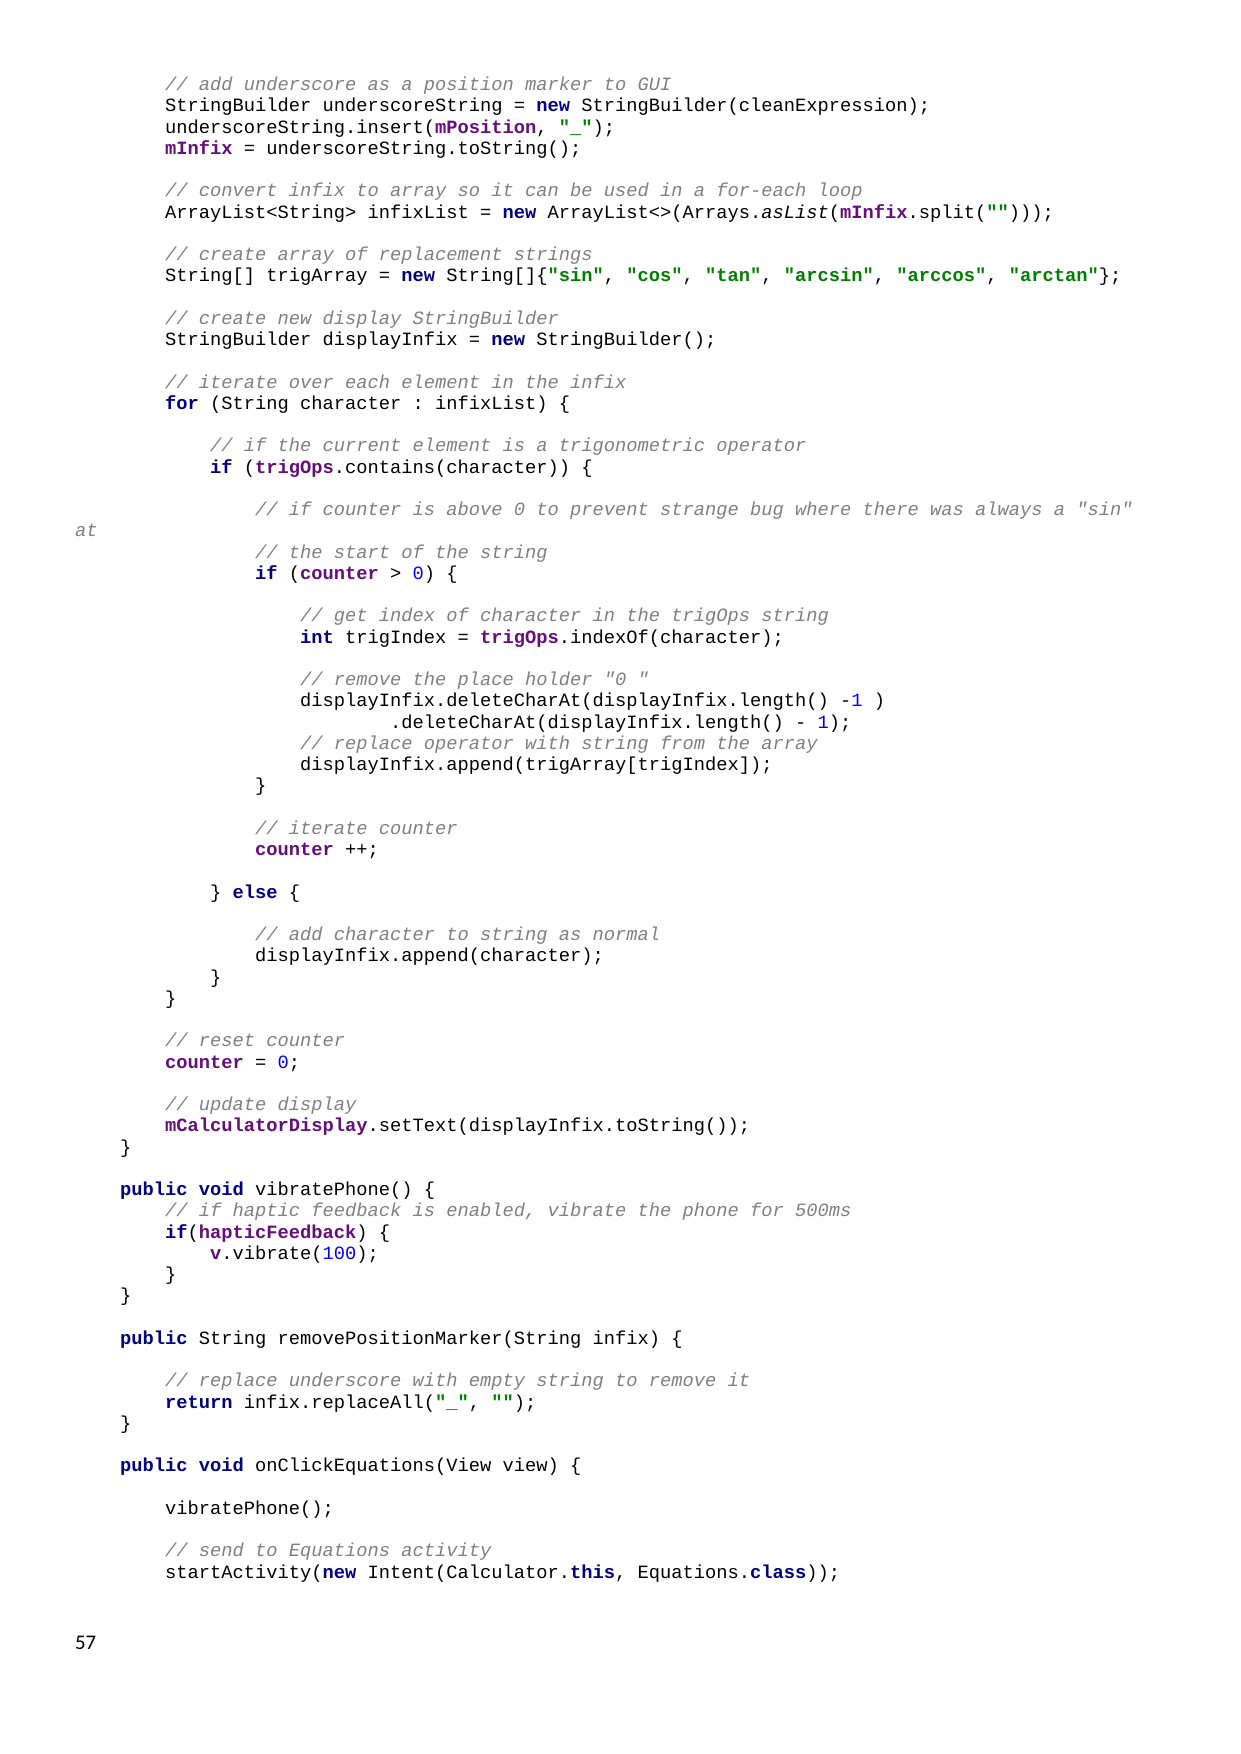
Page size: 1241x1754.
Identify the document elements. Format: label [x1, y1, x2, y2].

text [75, 75, 1165, 1584]
